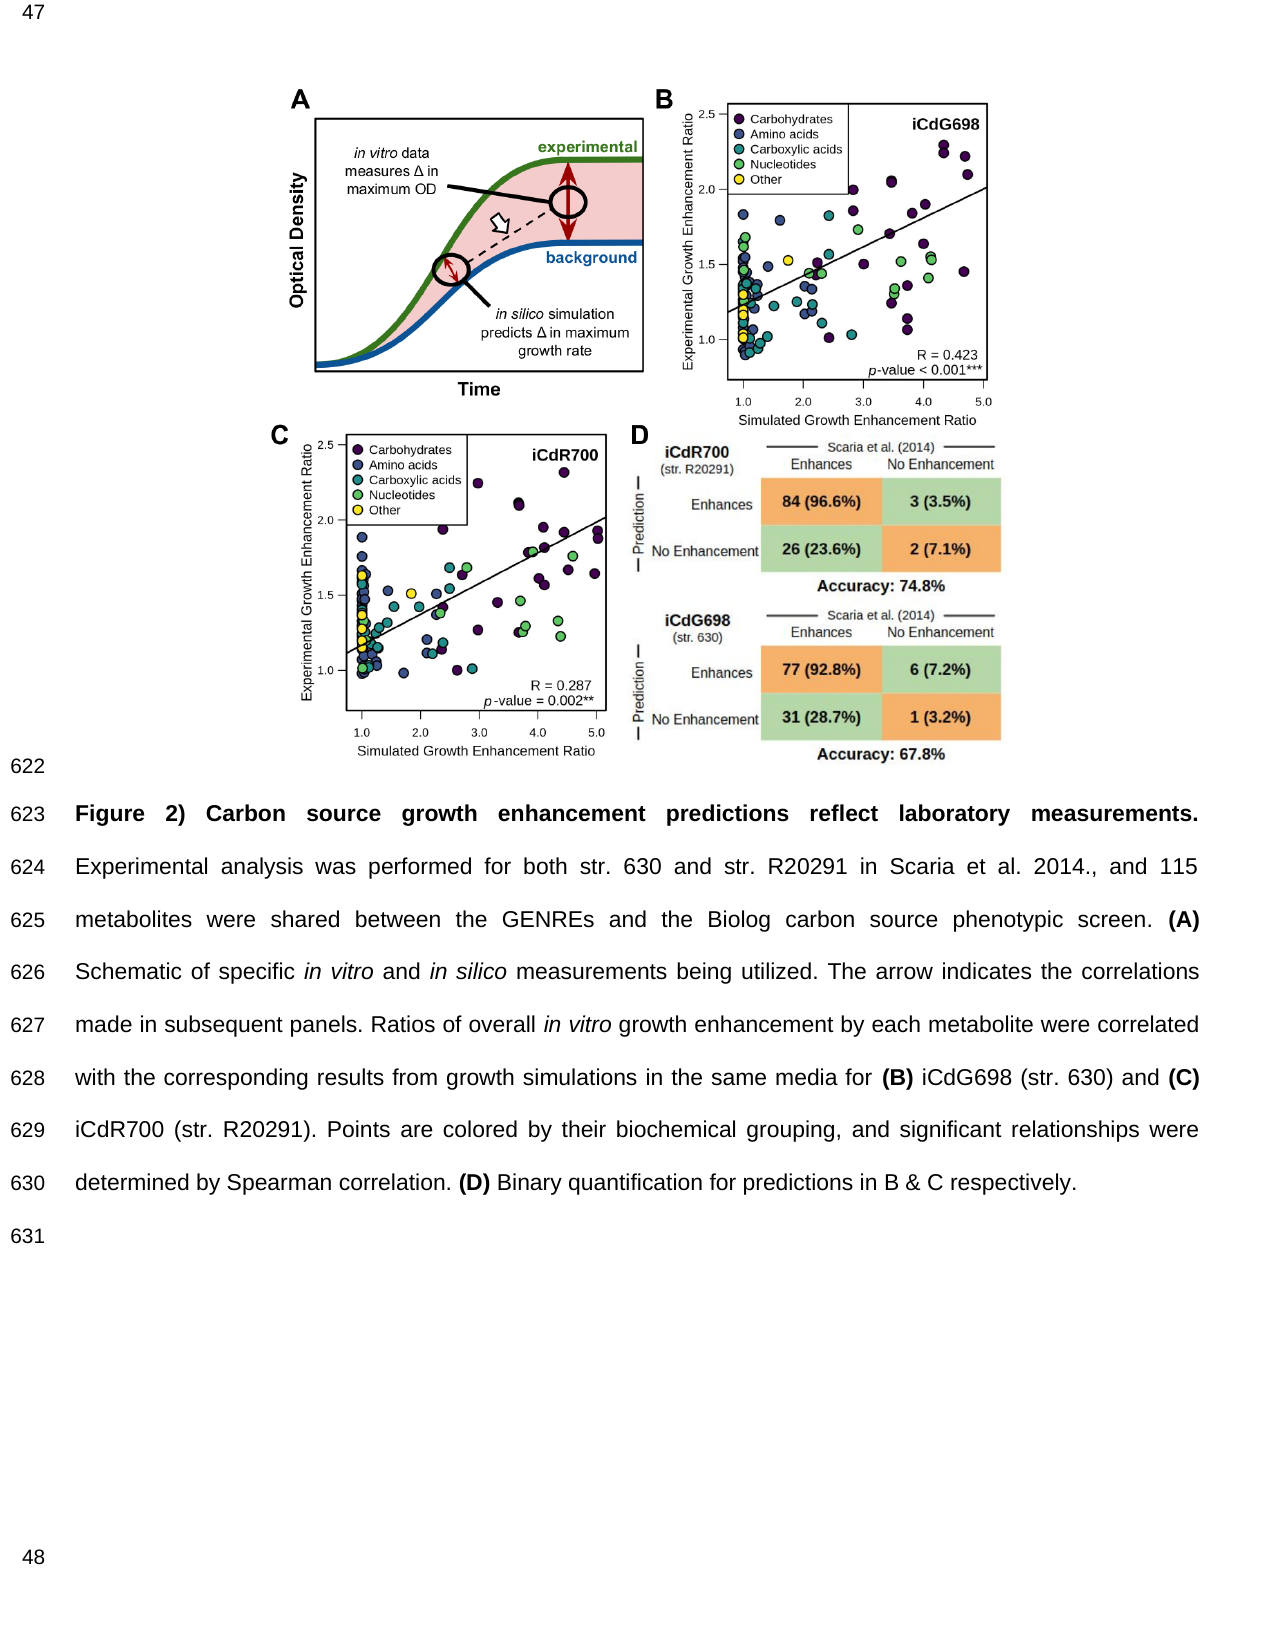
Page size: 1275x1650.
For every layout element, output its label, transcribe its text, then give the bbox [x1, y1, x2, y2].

text Figure 2) Carbon source growth enhancement predictions reflect laboratory measurements. Experimental analysis was performed for both str. 630 and str. R20291 in Scaria et al. 2014., and 115 metabolites were shared between the GENREs and the Biolog carbon source phenotypic screen. (A) Schematic of specific in vitro and in silico measurements being utilized. The arrow indicates the correlations made in subsequent panels. Ratios of overall in vitro growth enhancement by each metabolite were correlated with the corresponding results from growth simulations in the same media for (B) iCdG698 (str. 630) and (C) iCdR700 (str. R20291). Points are colored by their biochemical grouping, and significant relationships were determined by Spearman correlation. (D) Binary quantification for predictions in B & C respectively. [75, 800, 1200, 1195]
picture [264, 75, 1011, 774]
